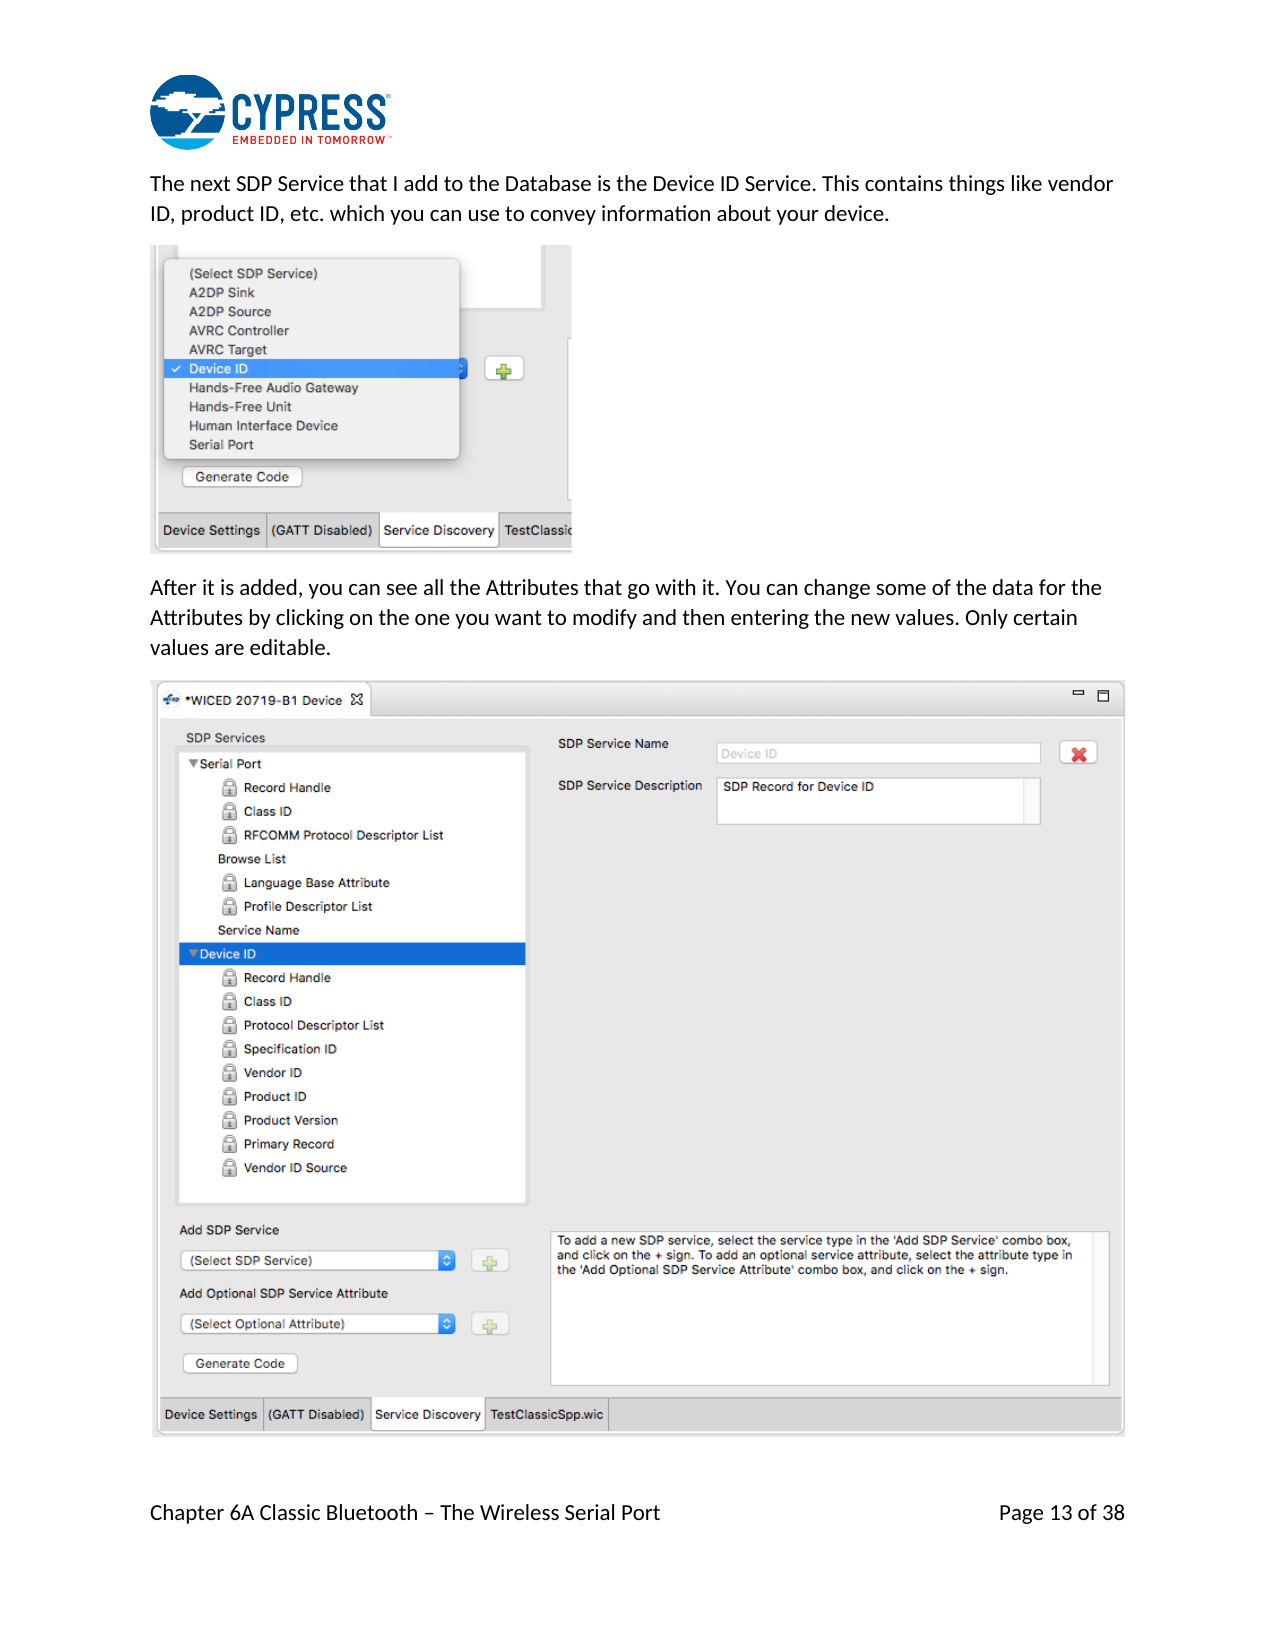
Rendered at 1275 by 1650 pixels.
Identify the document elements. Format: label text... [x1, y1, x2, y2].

picture [150, 75, 392, 150]
text The next SDP Service that I add to the Database is the Device ID Service. This contains things like vendor ID, product ID, etc. which you can use to convey information about your device. [150, 169, 1125, 227]
picture [150, 680, 1125, 1437]
text After it is added, you can see all the Attributes that go with it. You can change some of the data for the Attributes by clicking on the one you want to modify and then entering the new values. Only certain values are editable. [150, 573, 1125, 661]
picture [150, 245, 572, 554]
